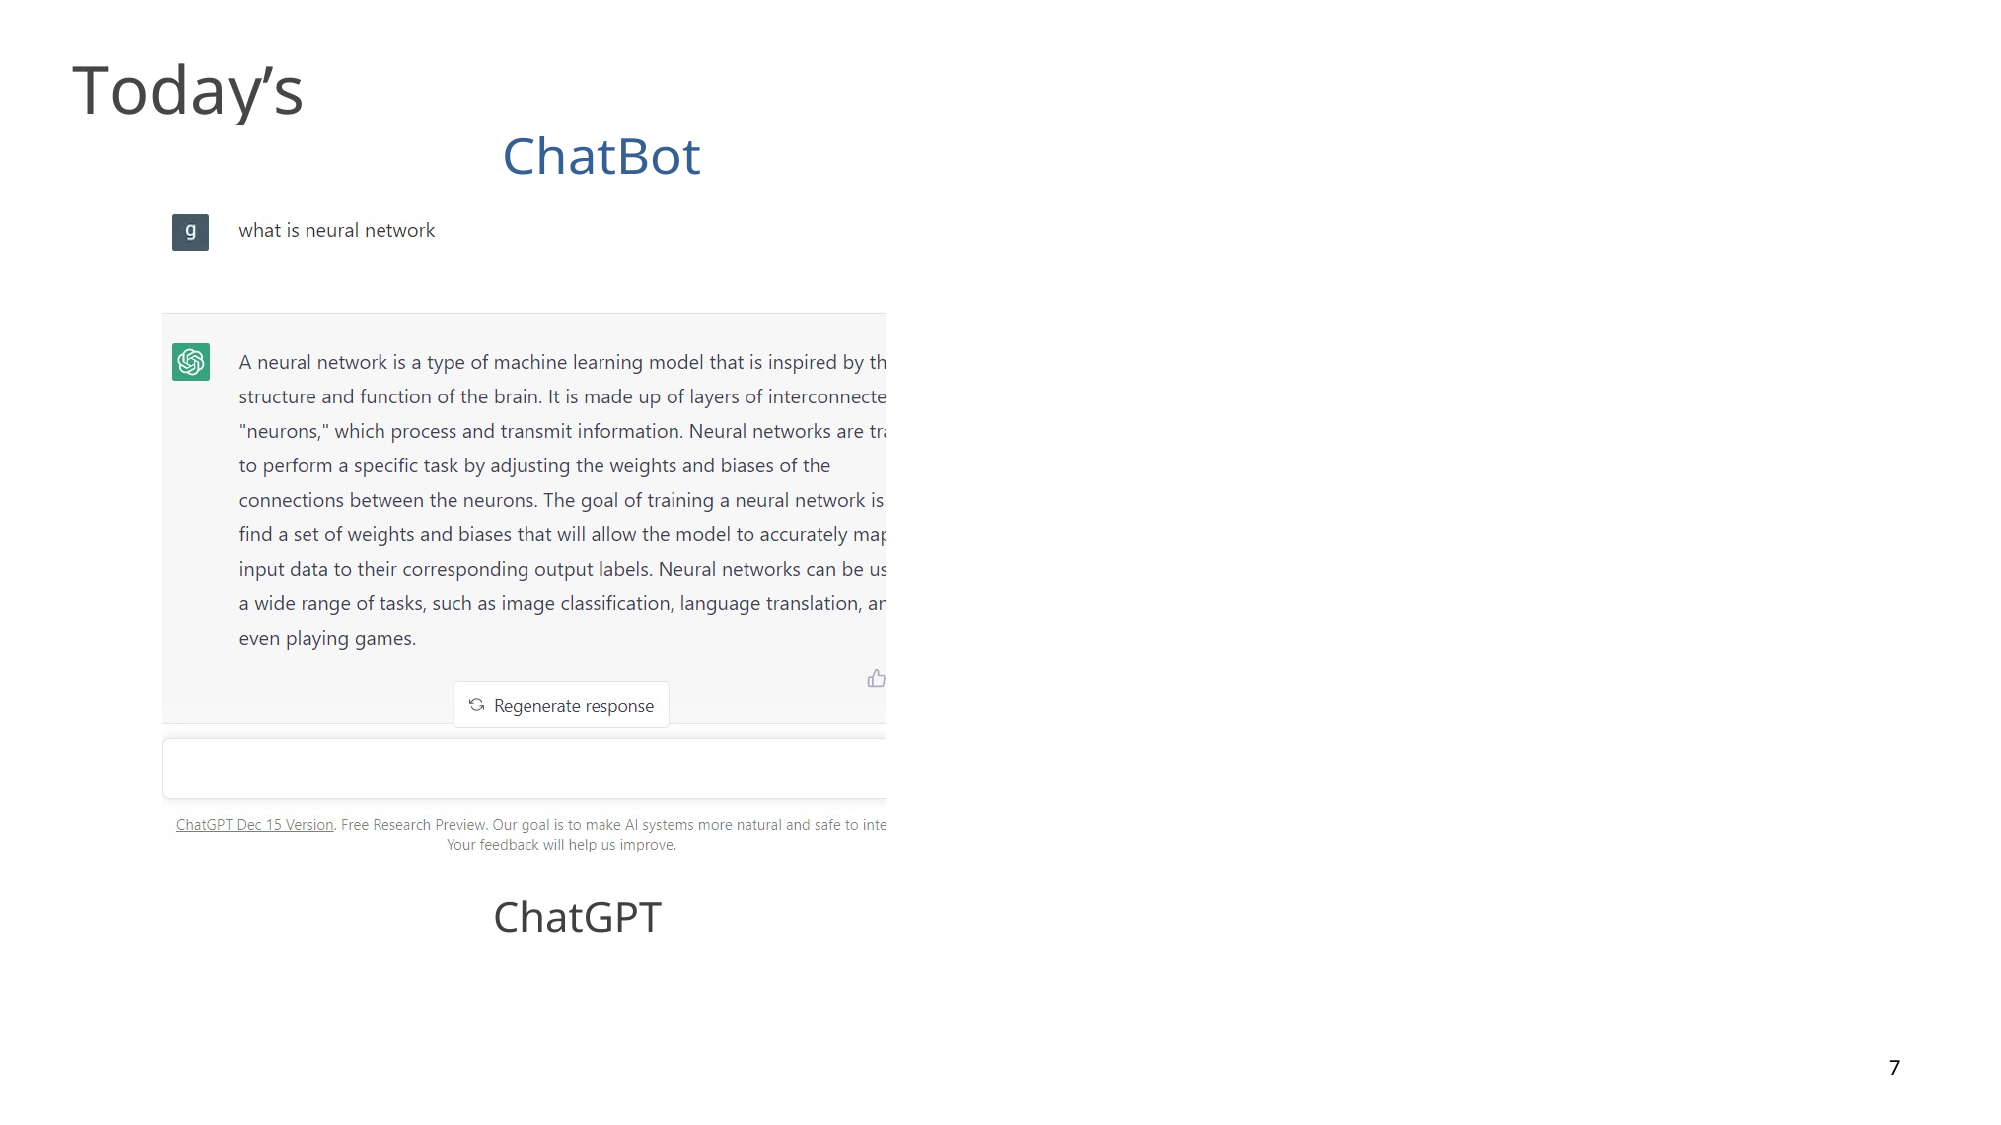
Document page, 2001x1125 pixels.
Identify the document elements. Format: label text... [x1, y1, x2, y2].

picture [162, 199, 887, 852]
text ChatGPT [493, 887, 848, 944]
text ChatBot [502, 121, 848, 189]
